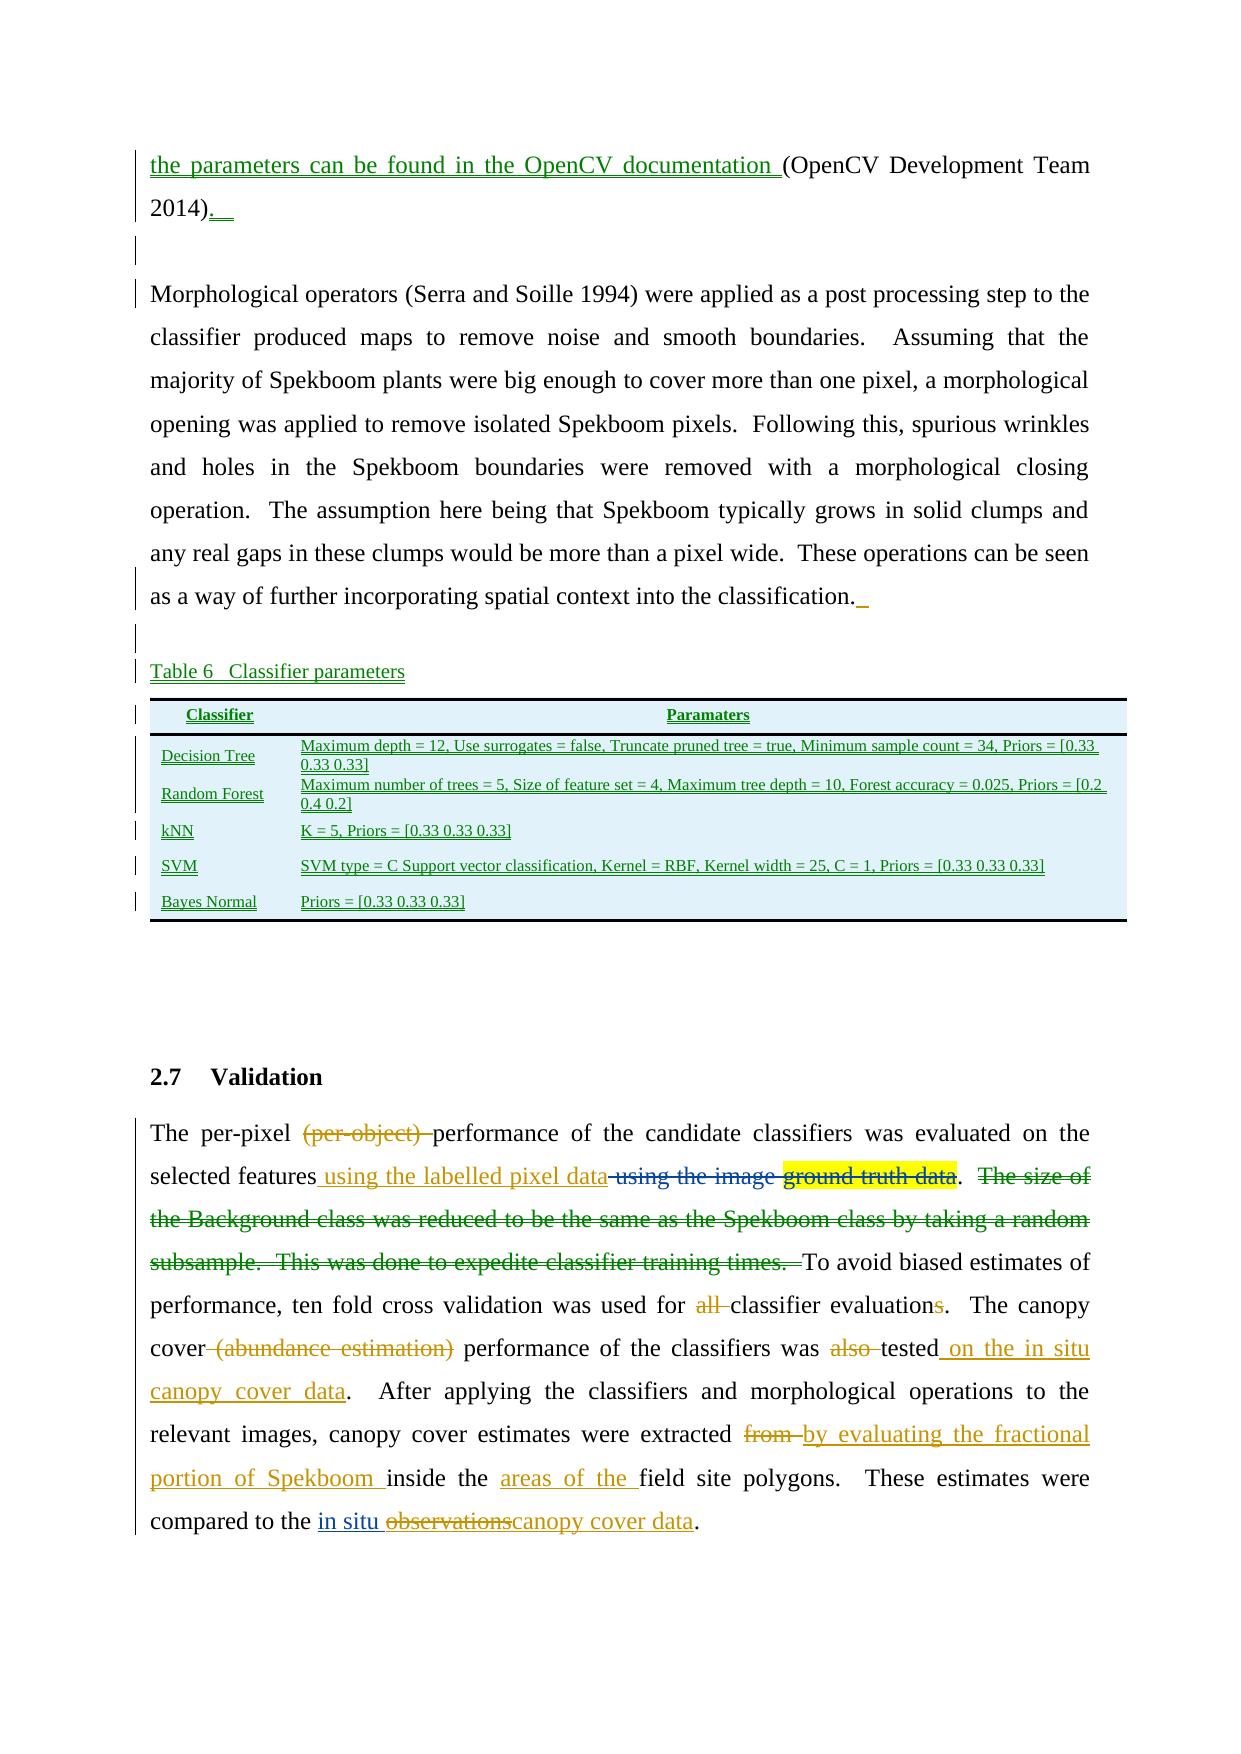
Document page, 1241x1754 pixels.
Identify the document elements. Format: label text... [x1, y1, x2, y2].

subtitle Validation [150, 1062, 1090, 1091]
text The per-pixel performance of the candidate classifiers was evaluated on the selected features. To avoid biased estimates of performance, ten fold cross validation was used for classifier evaluation. The canopy cover performance of the classifiers was tested. After applying the classifiers and morphological operations to the relevant images, canopy cover estimates were extracted inside the field site polygons. These estimates were compared to the . [150, 1223, 1090, 1534]
text The per-pixel performance of the candidate classifiers was evaluated on the selected features. To avoid biased estimates of performance, ten fold cross validation was used for classifier evaluation. The canopy cover performance of the classifiers was tested. After applying the classifiers and morphological operations to the relevant images, canopy cover estimates were extracted inside the field site polygons. These estimates were compared to the . [150, 1118, 1090, 1219]
text Morphological operators (Serra and Soille 1994) were applied as a post processing step to the classifier produced maps to remove noise and smooth boundaries. Assuming that the majority of Spekboom plants were big enough to cover more than one pixel, a morphological opening was applied to remove isolated Spekboom pixels. Following this, spurious wrinkles and holes in the Spekboom boundaries were removed with a morphological closing operation. The assumption here being that Spekboom typically grows in solid clumps and any real gaps in these clumps would be more than a pixel wide. These operations can be seen as a way of further incorporating spatial context into the classification. [150, 279, 1090, 610]
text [150, 150, 1090, 222]
